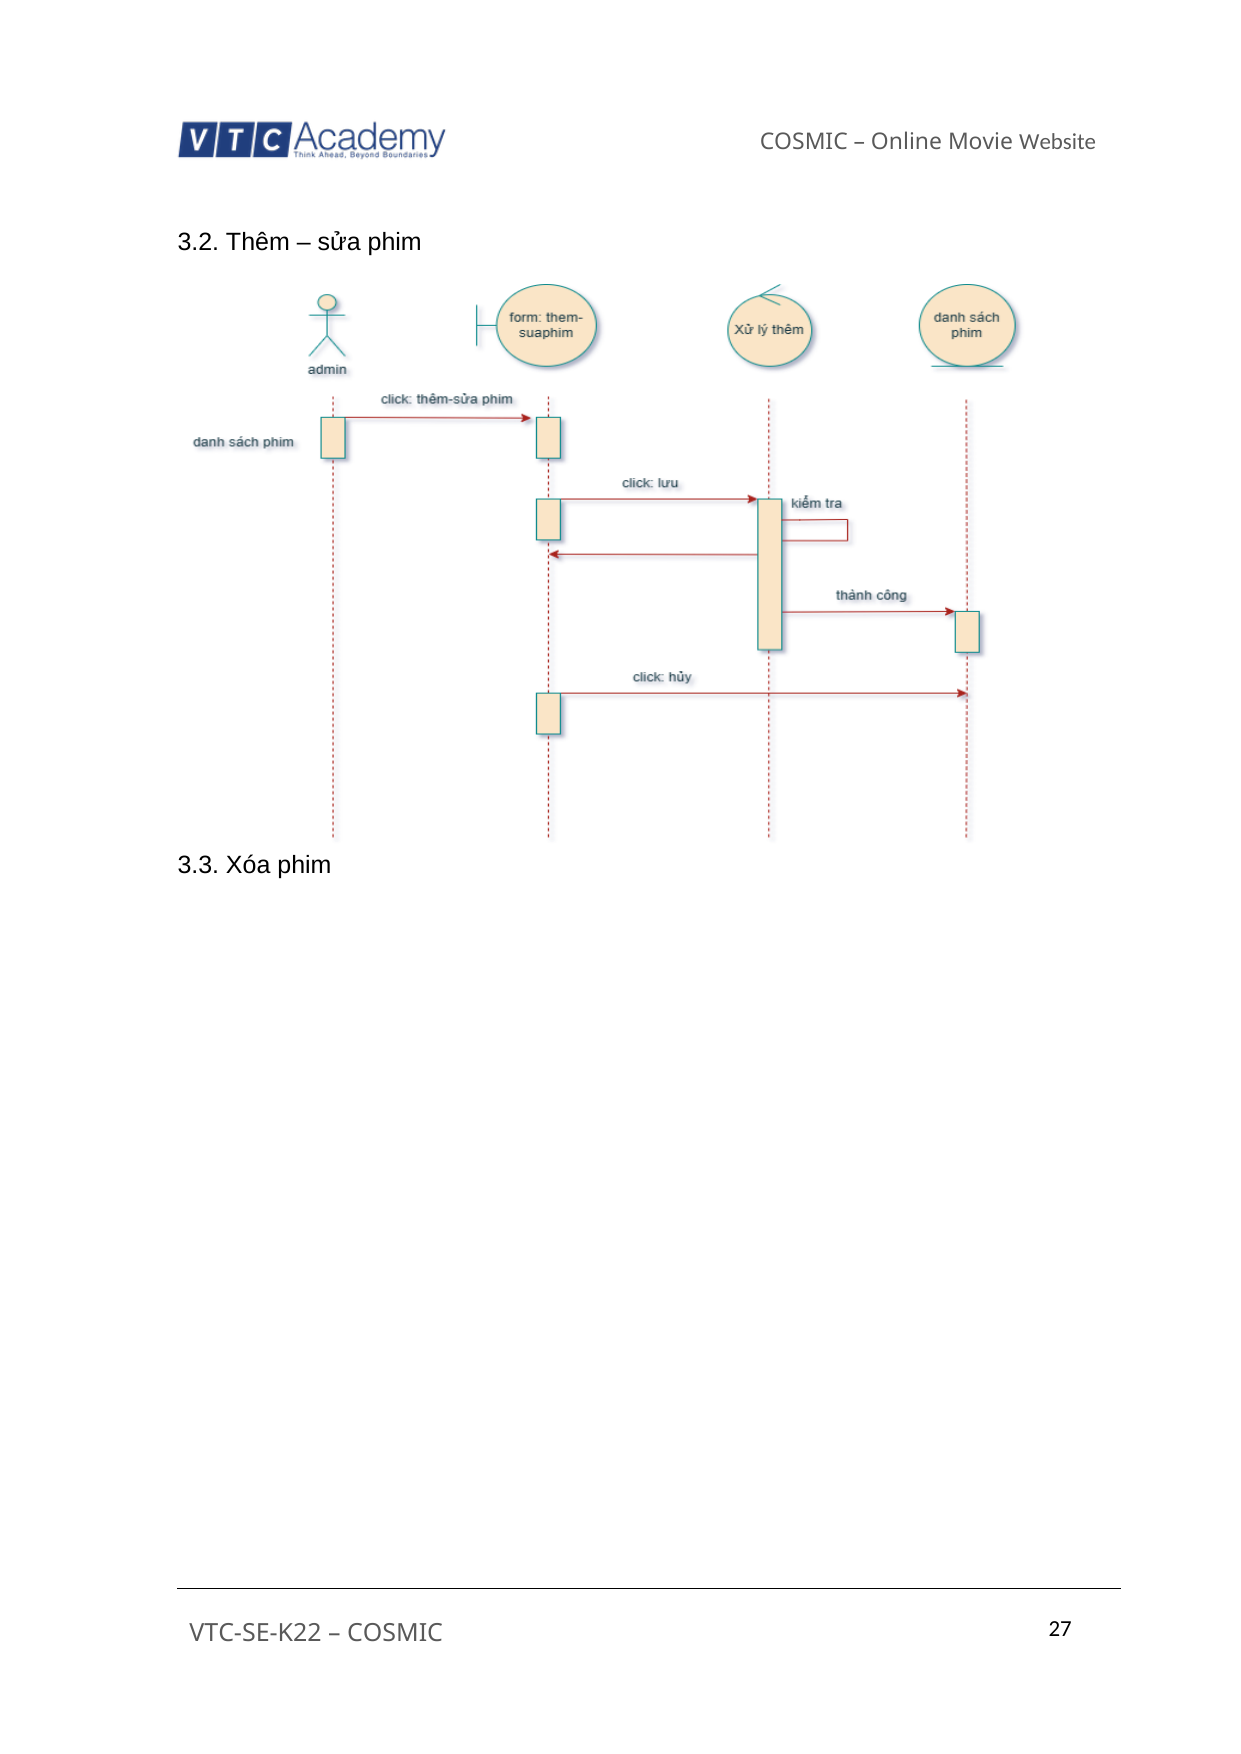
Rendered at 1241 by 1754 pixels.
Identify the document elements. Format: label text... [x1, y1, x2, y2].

picture [177, 284, 1029, 851]
text 3.2. Thêm – sửa phim [177, 227, 1122, 255]
picture [169, 114, 455, 167]
text 3.3. Xóa phim [177, 850, 1122, 879]
